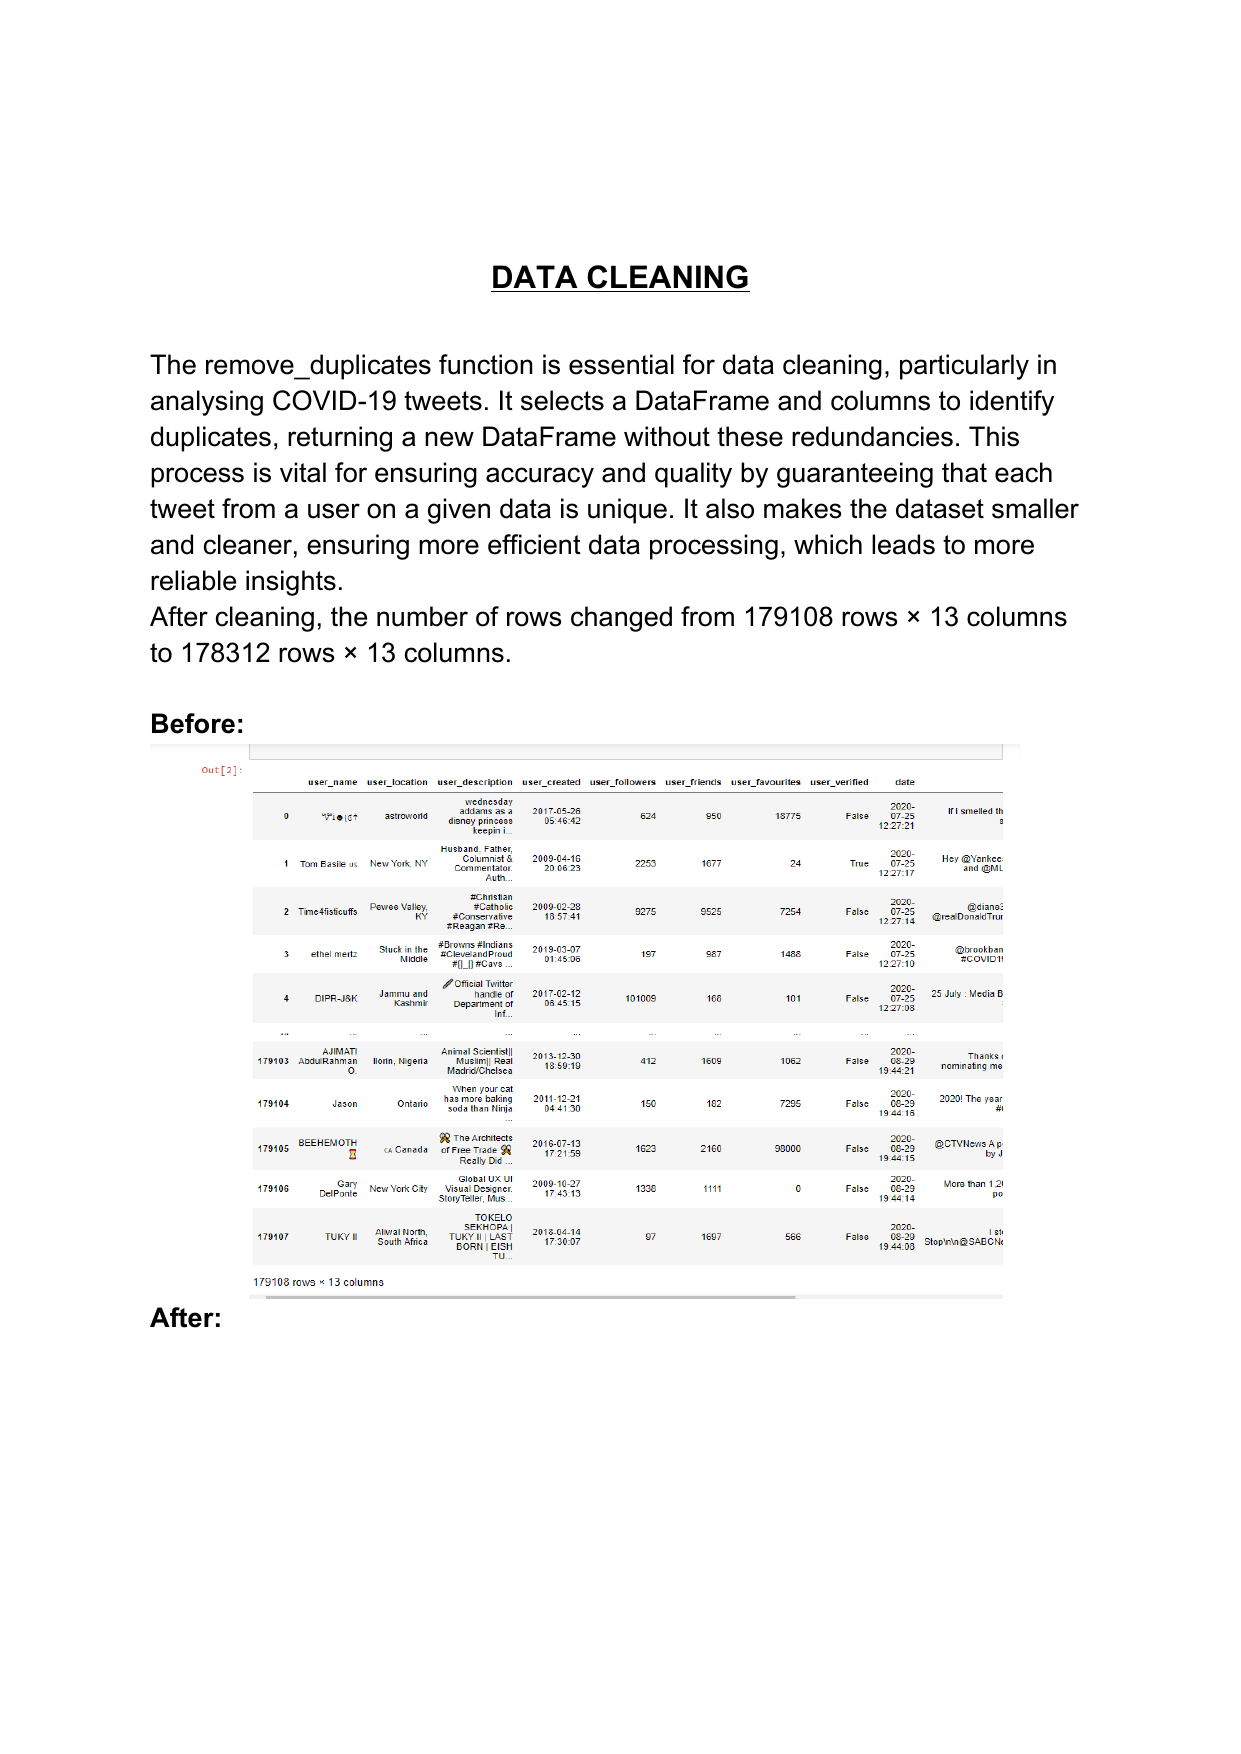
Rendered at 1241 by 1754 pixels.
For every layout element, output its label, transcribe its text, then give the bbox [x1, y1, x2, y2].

subtitle DATA CLEANING [150, 259, 1090, 295]
text After cleaning, the number of rows changed from 179108 rows × 13 columns to 178312 rows × 13 columns. [150, 601, 1090, 668]
picture [150, 744, 1021, 1299]
text Before: [150, 708, 1090, 740]
text The remove_duplicates function is essential for data cleaning, particularly in analysing COVID-19 tweets. It selects a DataFrame and columns to identify duplicates, returning a new DataFrame without these redundancies. This process is vital for ensuring accuracy and quality by guaranteeing that each tweet from a user on a given data is unique. It also makes the dataset smaller and cleaner, ensuring more efficient data processing, which leads to more reliable insights. [150, 349, 1090, 596]
text After: [150, 1302, 1090, 1333]
